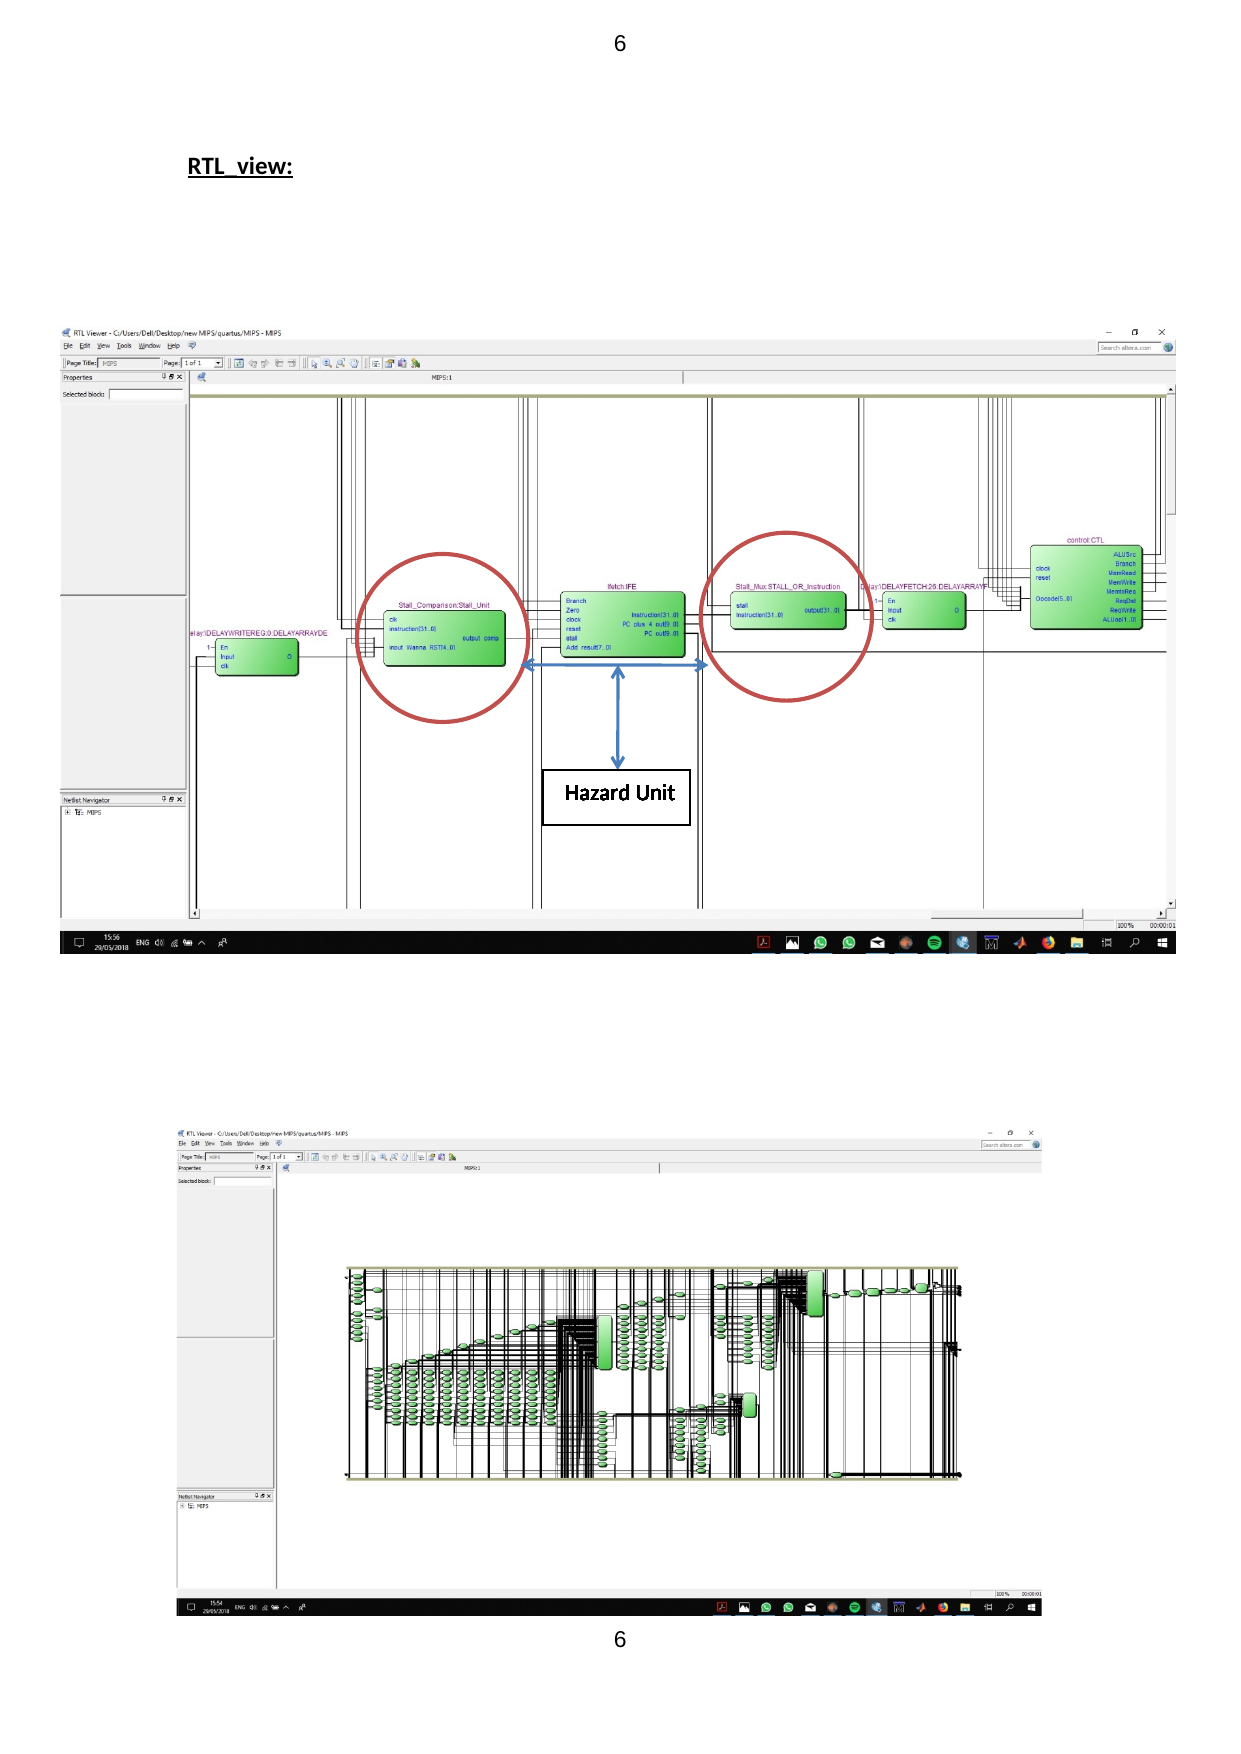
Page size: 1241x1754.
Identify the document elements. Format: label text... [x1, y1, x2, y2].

picture [176, 1128, 1042, 1616]
picture [60, 326, 1176, 954]
text RTL_view: [187, 150, 1053, 181]
